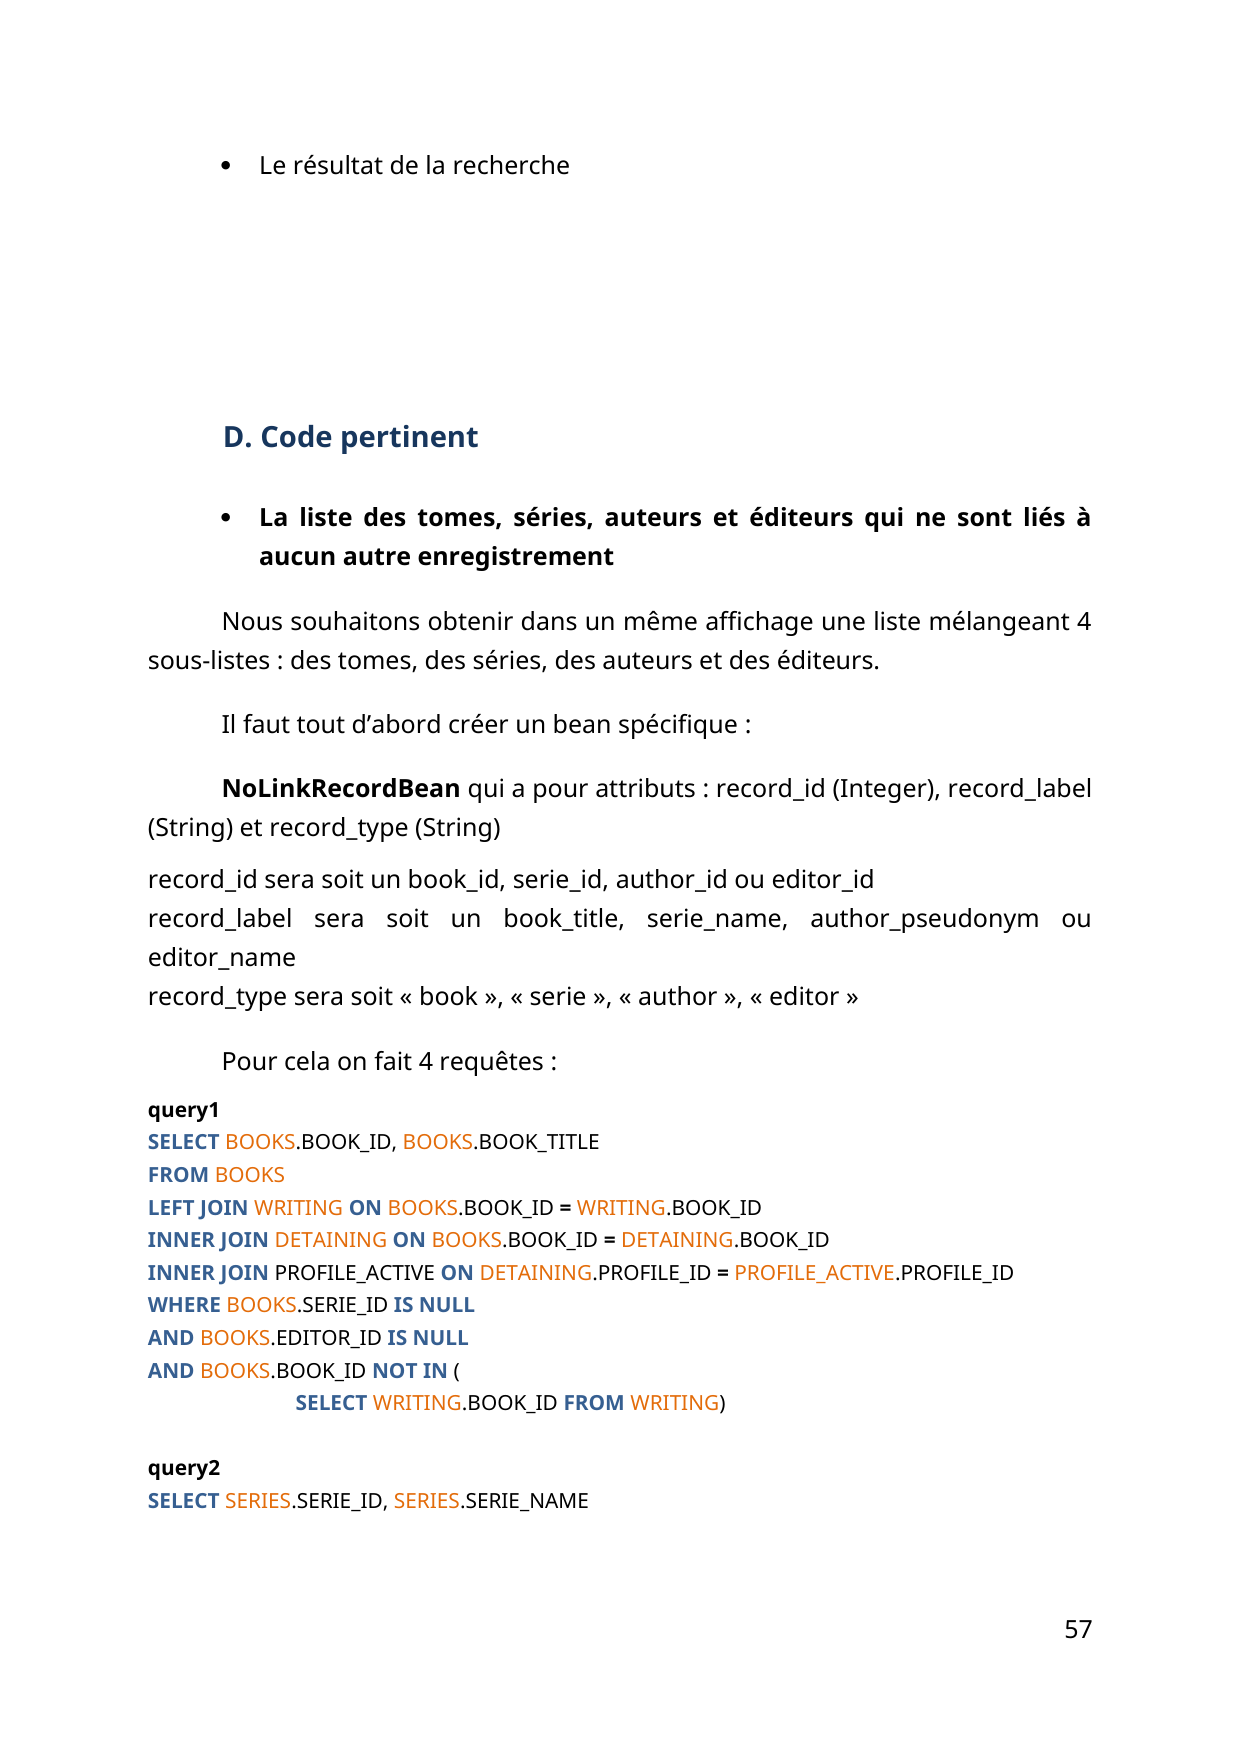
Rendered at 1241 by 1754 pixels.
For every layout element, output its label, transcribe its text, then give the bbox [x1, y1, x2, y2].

text record_label sera soit un book_title, serie_name, author_pseudonym ou editor_name [148, 901, 1093, 974]
text query2 SELECT SERIES.SERIE_ID, SERIES.SERIE_NAME [148, 1453, 1093, 1514]
text Il faut tout d’abord créer un bean spécifique : [148, 707, 1093, 741]
text FROM BOOKS LEFT JOIN WRITING ON BOOKS.BOOK_ID = WRITING.BOOK_ID INNER JOIN DETAINING ON BOOKS.BOOK_ID = DETAINING.BOOK_ID INNER JOIN PROFILE_ACTIVE ON DETAINING.PROFILE_ID = PROFILE_ACTIVE.PROFILE_ID WHERE BOOKS.SERIE_ID IS NULL AND BOOKS.EDITOR_ID IS NULL AND BOOKS.BOOK_ID NOT IN ( [148, 1160, 1093, 1384]
text Le résultat de la recherche [221, 148, 1093, 182]
text Pour cela on fait 4 requêtes : [148, 1043, 1093, 1077]
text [221, 500, 1093, 573]
text record_type sera soit « book », « serie », « author », « editor » [148, 979, 1093, 1013]
text query1 SELECT BOOKS.BOOK_ID, BOOKS.BOOK_TITLE [148, 1095, 1093, 1156]
text record_id sera soit un book_id, serie_id, author_id ou editor_id [148, 862, 1093, 896]
text SELECT WRITING.BOOK_ID FROM WRITING) [221, 1388, 1093, 1417]
subtitle Code pertinent [223, 417, 1093, 456]
text NoLinkRecordBean qui a pour attributs : record_id (Integer), record_label (String) et record_type (String) [148, 771, 1093, 844]
text Nous souhaitons obtenir dans un même affichage une liste mélangeant 4 sous-listes : des tomes, des séries, des auteurs et des éditeurs. [148, 603, 1093, 676]
